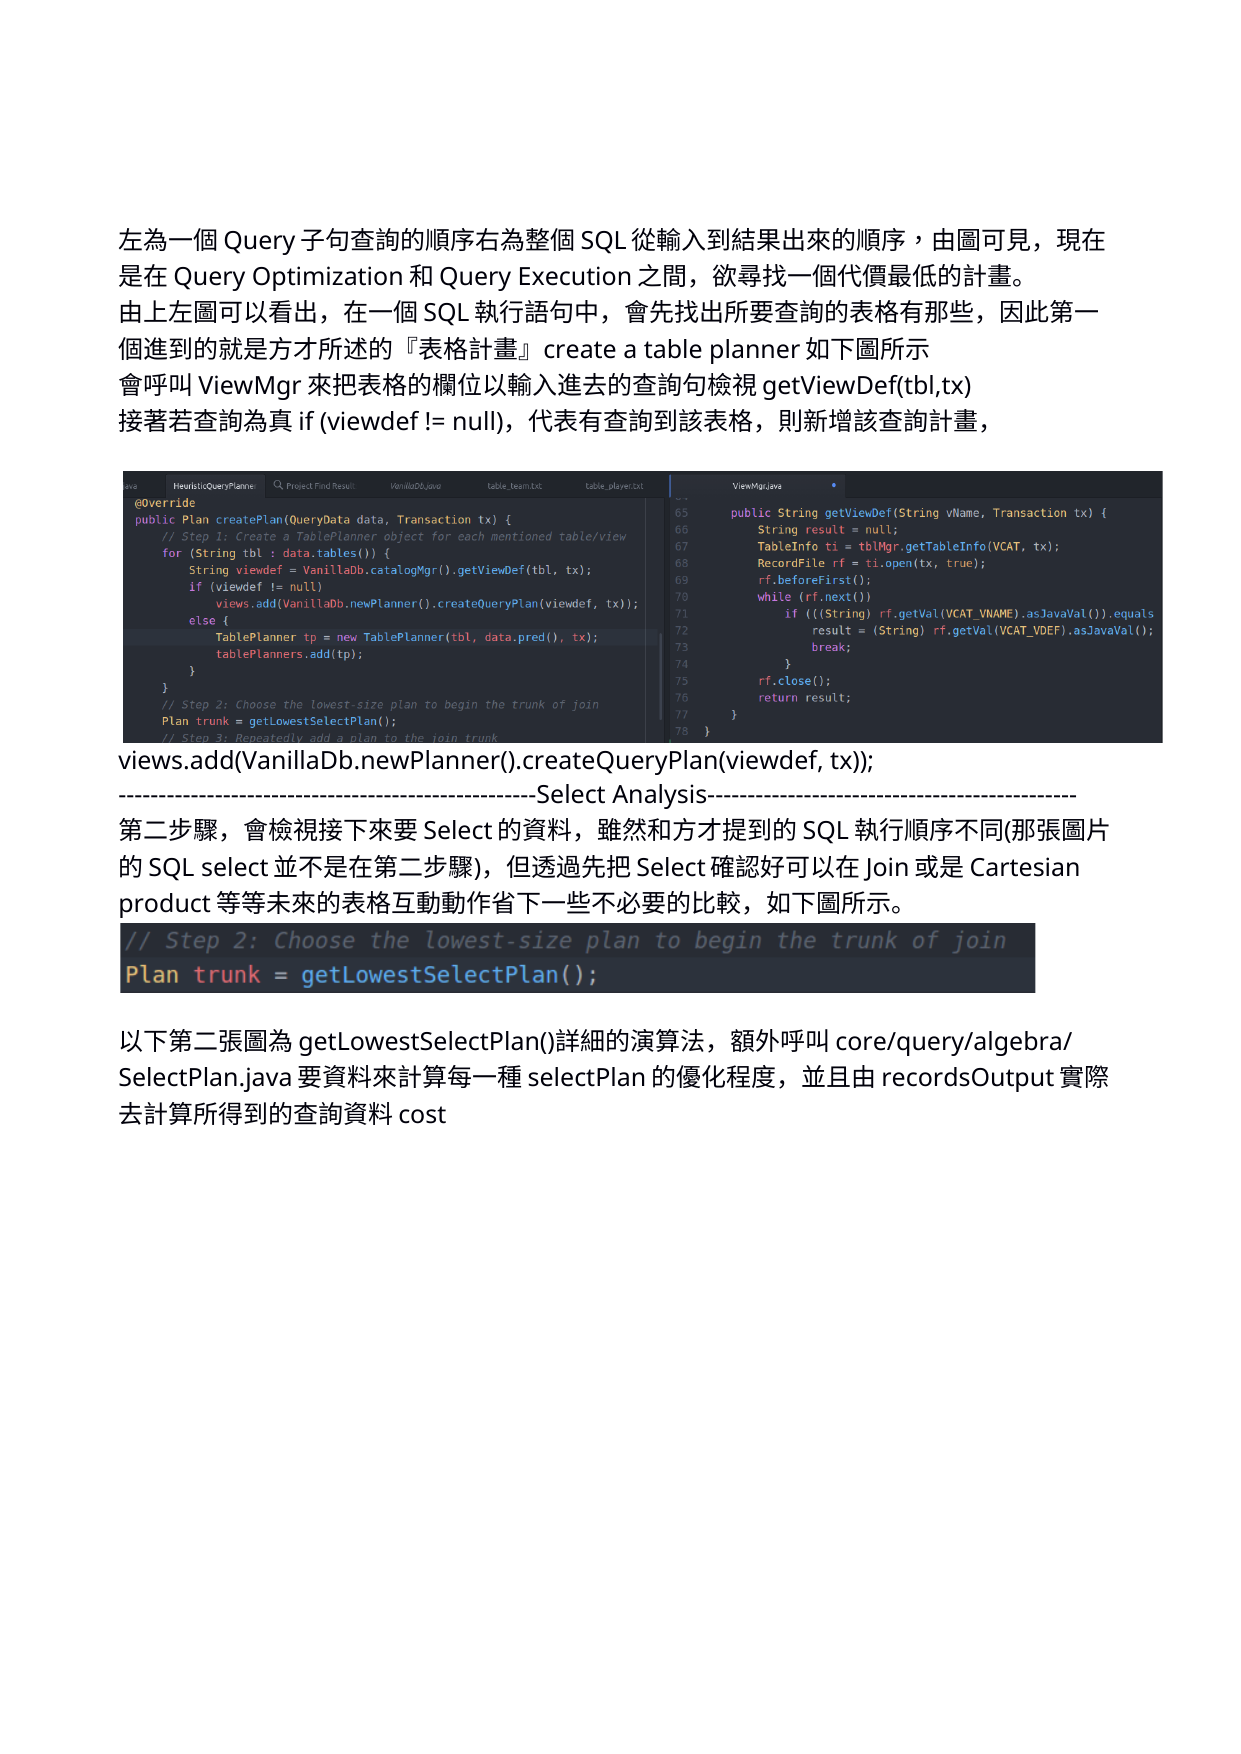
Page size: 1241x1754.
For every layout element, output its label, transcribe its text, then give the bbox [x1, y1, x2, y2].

text ----------------------------------------------------Select Analysis---------------------------------------------- [118, 777, 1122, 811]
text 左為一個Query子句查詢的順序右為整個SQL從輸入到結果出來的順序，由圖可見，現在是在Query Optimization和Query Execution之間，欲尋找一個代價最低的計畫。 [118, 220, 1122, 293]
text 會呼叫ViewMgr來把表格的欄位以輸入進去的查詢句檢視getViewDef(tbl,tx) [118, 365, 1122, 402]
text 以下第二張圖為getLowestSelectPlan()詳細的演算法，額外呼叫core/query/algebra/SelectPlan.java要資料來計算每一種selectPlan的優化程度，並且由recordsOutput實際去計算所得到的查詢資料cost [118, 1022, 1122, 1130]
picture [120, 923, 1036, 993]
text 第二步驟，會檢視接下來要Select的資料，雖然和方才提到的SQL執行順序不同(那張圖片的SQL select並不是在第二步驟)，但透過先把Select確認好可以在Join或是Cartesian product等等未來的表格互動動作省下一些不必要的比較，如下圖所示。 [118, 811, 1122, 919]
picture [123, 471, 1163, 743]
text 由上左圖可以看出，在一個SQL執行語句中，會先找出所要查詢的表格有那些，因此第一個進到的就是方才所述的『表格計畫』create a table planner如下圖所示 [118, 293, 1122, 365]
